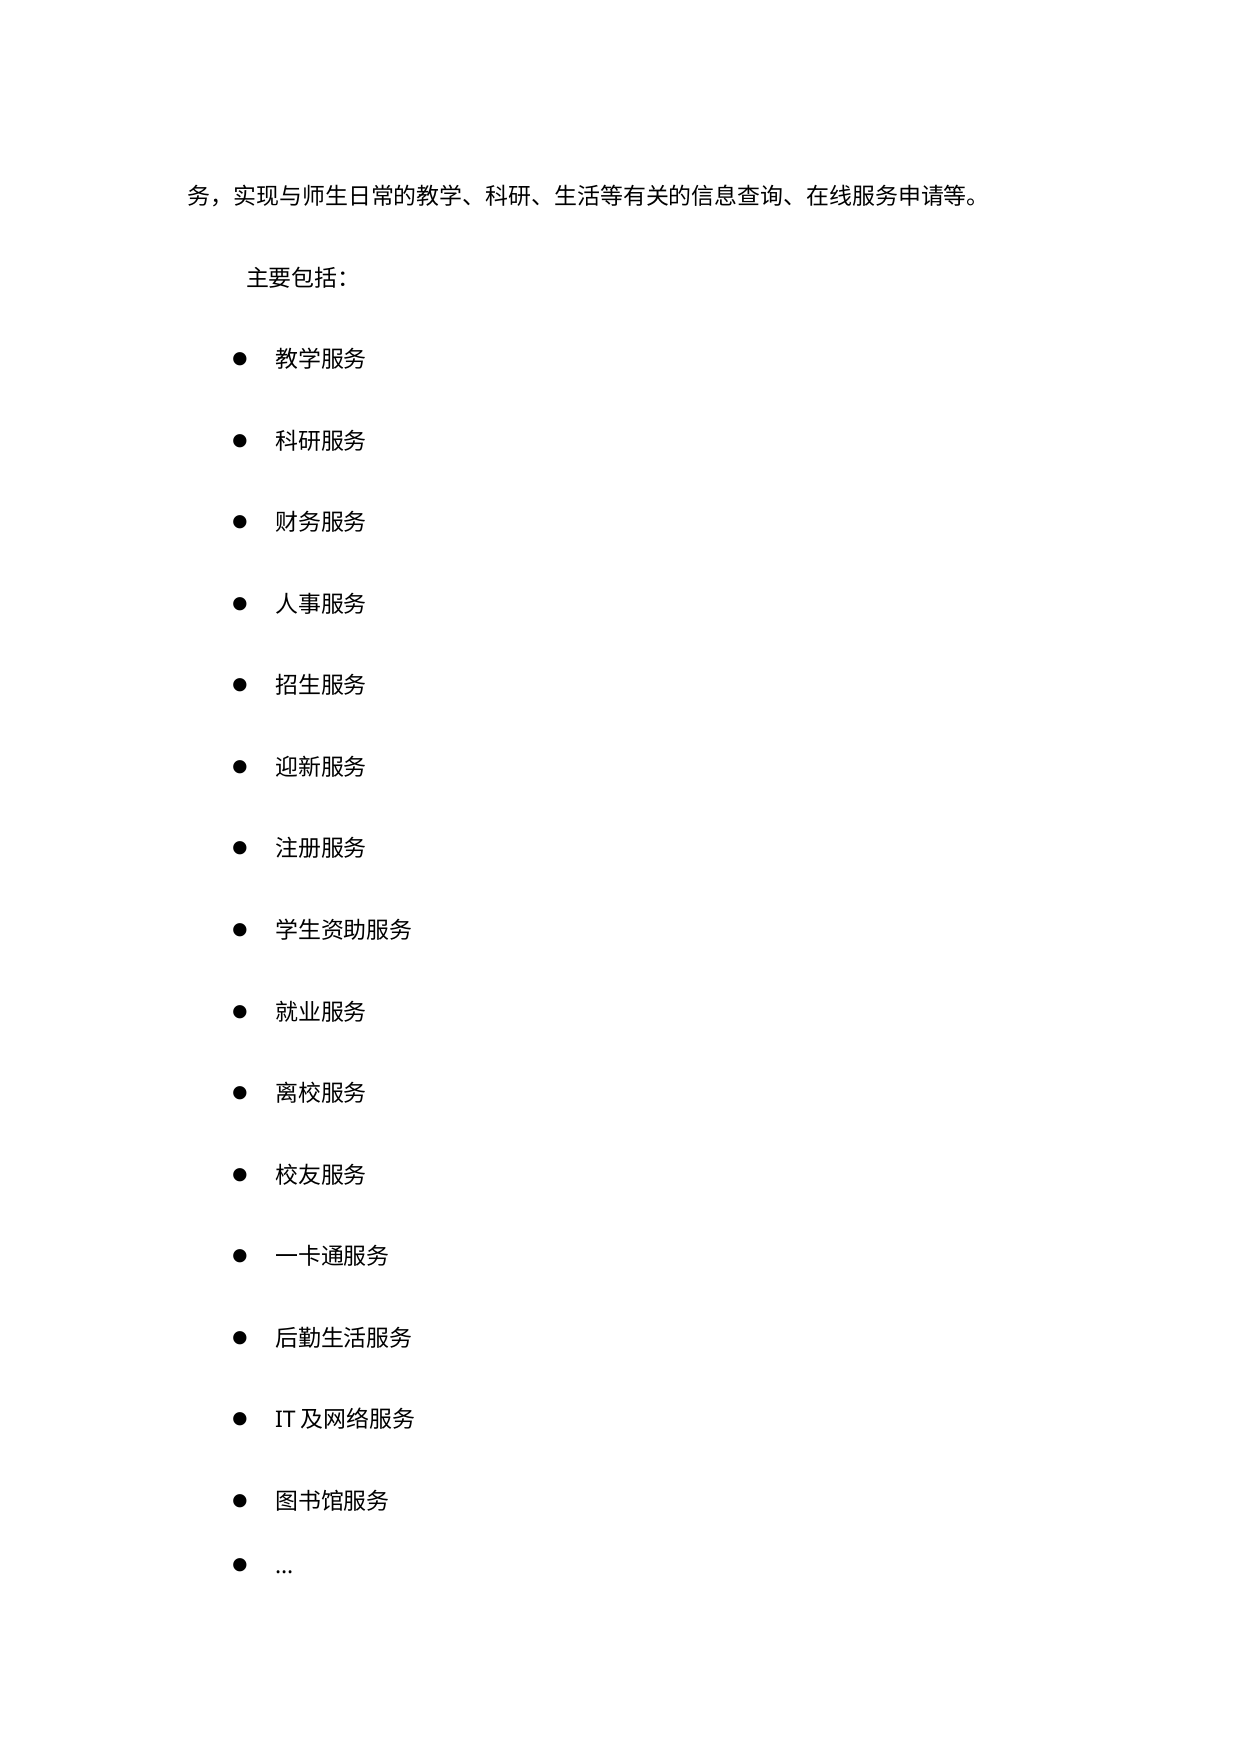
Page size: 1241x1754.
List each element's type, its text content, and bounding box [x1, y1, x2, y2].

text 主要包括： [187, 243, 1053, 308]
list 一卡通服务 [231, 1222, 1053, 1287]
list 学生资助服务 [231, 896, 1053, 961]
list 科研服务 [231, 407, 1053, 472]
list 招生服务 [231, 651, 1053, 716]
list 财务服务 [231, 488, 1053, 553]
list 后勤生活服务 [231, 1304, 1053, 1369]
list 图书馆服务 [231, 1467, 1053, 1532]
list 教学服务 [231, 325, 1053, 390]
list 人事服务 [231, 570, 1053, 635]
list 校友服务 [231, 1141, 1053, 1206]
list IT及网络服务 [231, 1385, 1053, 1450]
list 离校服务 [231, 1059, 1053, 1124]
list … [231, 1549, 1053, 1581]
list 就业服务 [231, 978, 1053, 1043]
list 迎新服务 [231, 733, 1053, 798]
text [187, 162, 1053, 227]
list 注册服务 [231, 814, 1053, 879]
